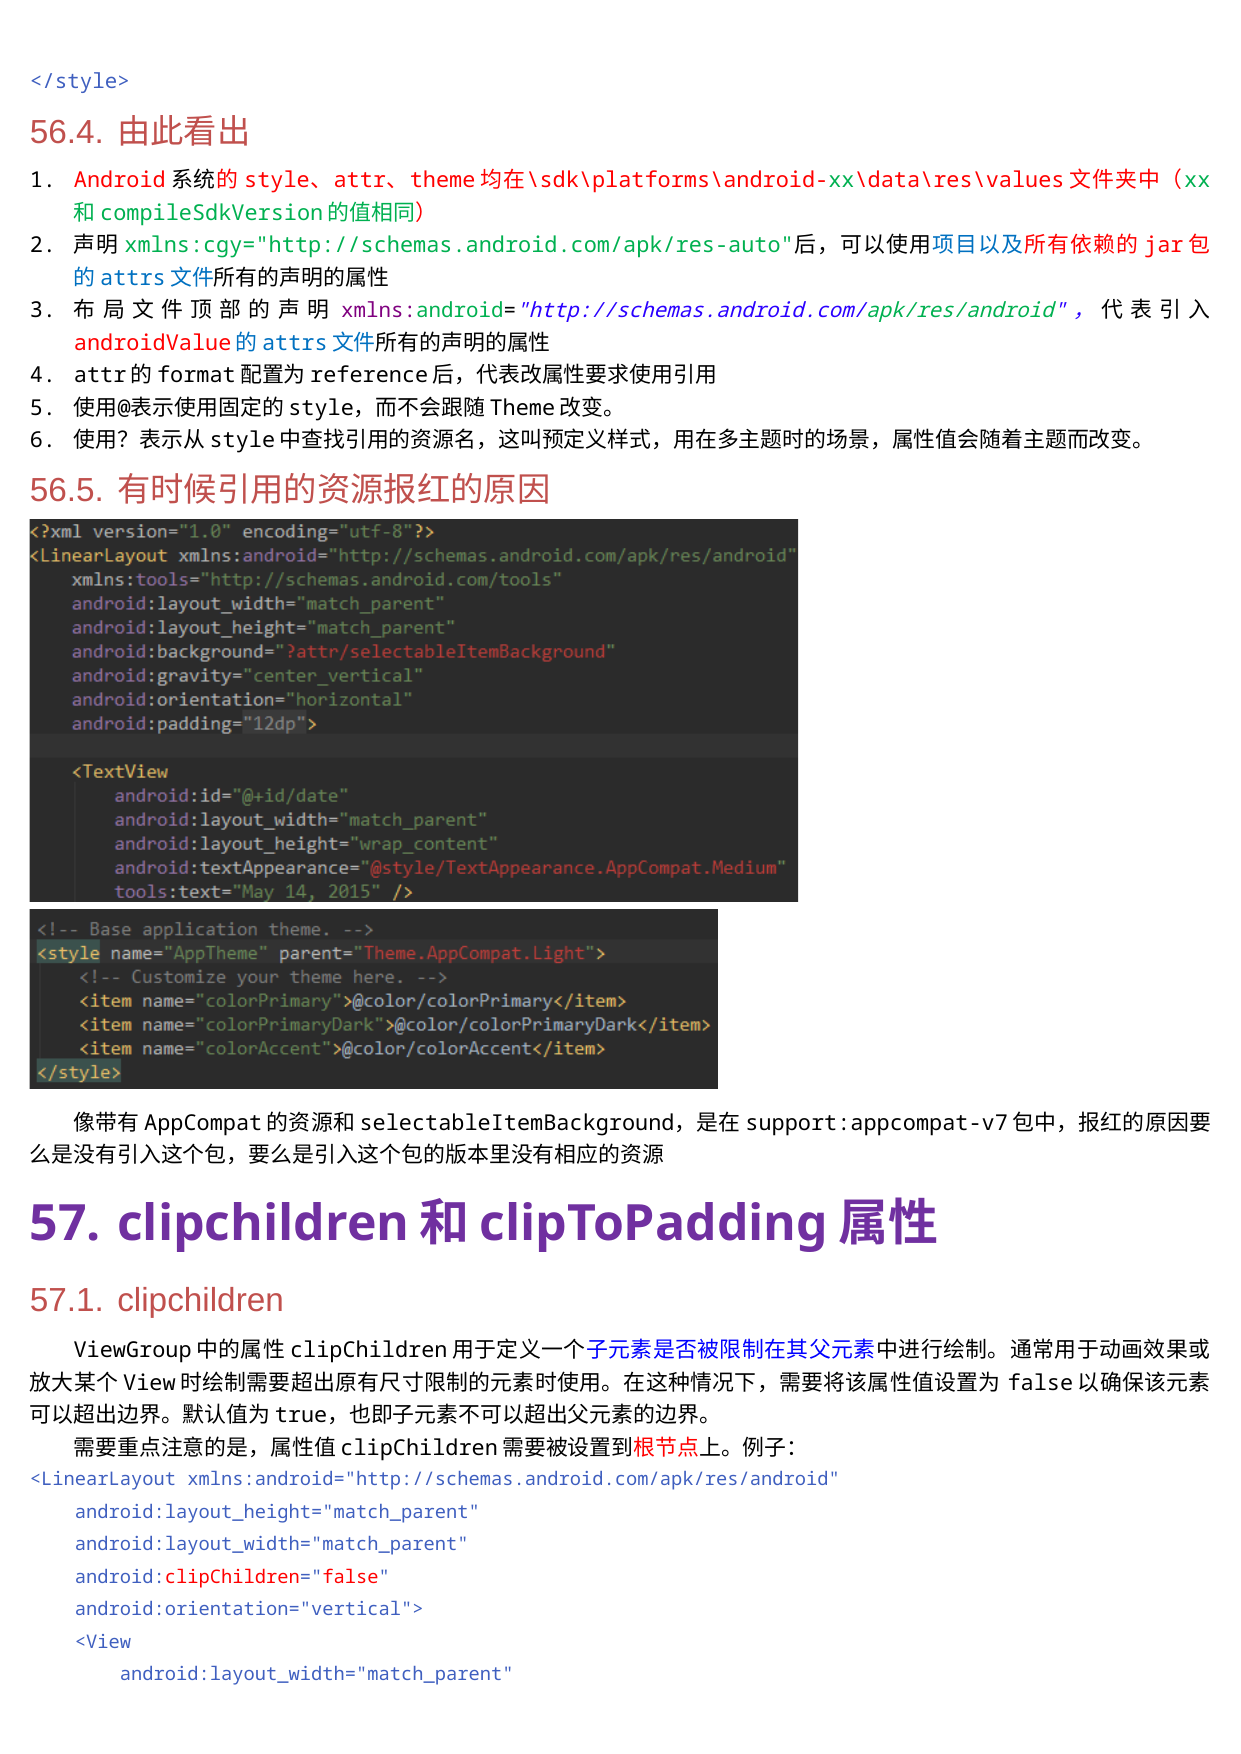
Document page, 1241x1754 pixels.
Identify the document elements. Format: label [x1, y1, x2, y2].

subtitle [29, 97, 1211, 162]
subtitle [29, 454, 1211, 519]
picture [29, 909, 718, 1089]
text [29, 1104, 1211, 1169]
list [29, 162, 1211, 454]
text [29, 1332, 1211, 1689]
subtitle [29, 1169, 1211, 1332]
picture [29, 519, 799, 902]
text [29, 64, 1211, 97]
